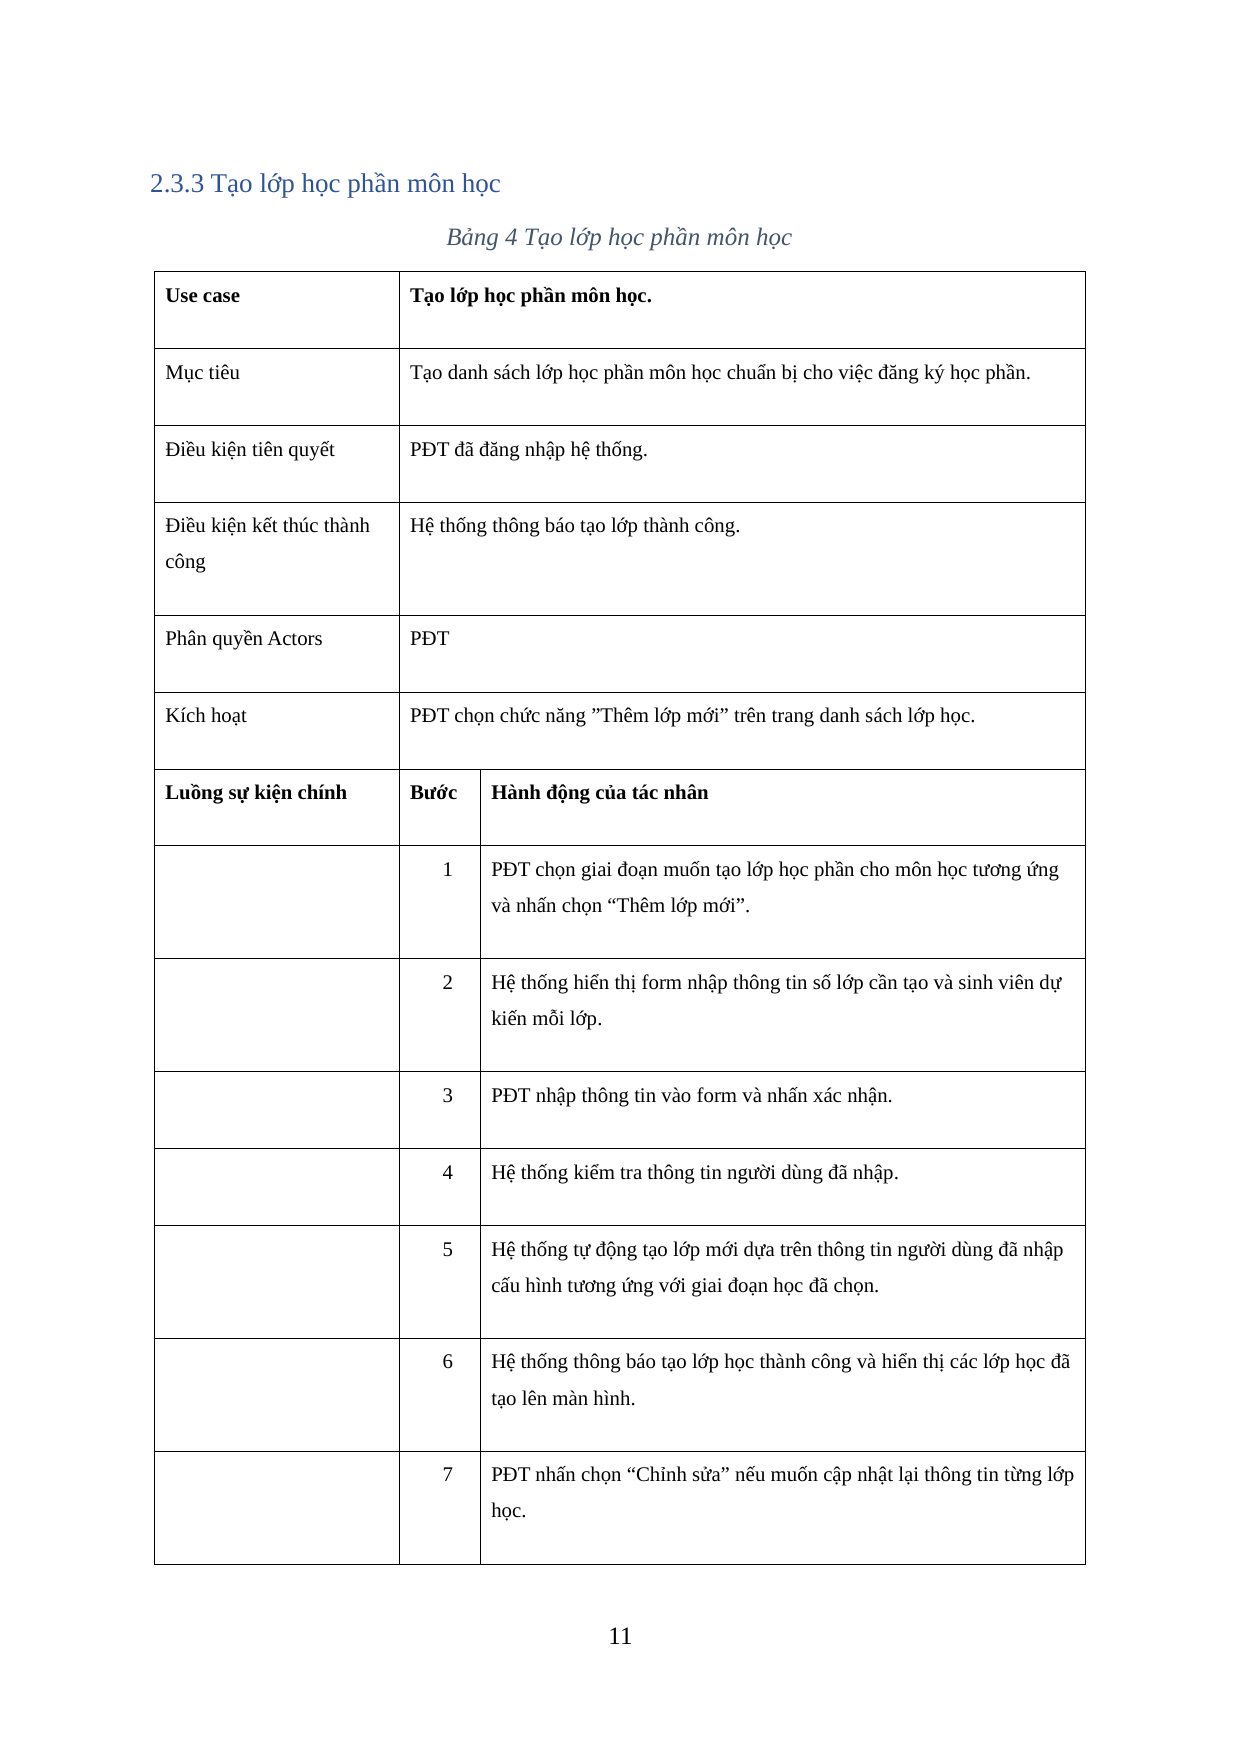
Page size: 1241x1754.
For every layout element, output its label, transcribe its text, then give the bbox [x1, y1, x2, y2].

table_cell [400, 846, 480, 958]
table_cell [155, 1452, 399, 1564]
table_cell [155, 846, 399, 958]
table_cell Mục tiêu [155, 349, 399, 425]
table_cell Điều kiện kết thúc thành công [155, 503, 399, 615]
table_cell PĐT đã đăng nhập hệ thống. [400, 426, 1085, 502]
table_cell Hệ thống thông báo tạo lớp thành công. [400, 503, 1085, 615]
table_header Use case [155, 272, 399, 348]
table_cell PĐT chọn giai đoạn muốn tạo lớp học phần cho môn học tương ứng và nhấn chọn “Thêm lớp mới”. [481, 846, 1085, 958]
table_cell Kích hoạt [155, 693, 399, 768]
table_cell Hệ thống hiển thị form nhập thông tin số lớp cần tạo và sinh viên dự kiến mỗi lớp. [481, 959, 1085, 1071]
table_cell [155, 959, 399, 1071]
table_cell [400, 1072, 480, 1148]
table_cell [155, 1226, 399, 1338]
table_cell [155, 1339, 399, 1451]
table_cell Bước [400, 770, 480, 845]
table_cell [155, 1149, 399, 1225]
table_cell [400, 1226, 480, 1338]
table_header Tạo lớp học phần môn học. [400, 272, 1085, 348]
table_cell Phân quyền Actors [155, 616, 399, 692]
table_cell Hệ thống tự động tạo lớp mới dựa trên thông tin người dùng đã nhập cấu hình tương ứng với giai đoạn học đã chọn. [481, 1226, 1085, 1338]
table_cell [400, 959, 480, 1071]
table_cell Hành động của tác nhân [481, 770, 1085, 845]
table_cell [400, 1339, 480, 1451]
table_cell PĐT [400, 616, 1085, 692]
table_cell Tạo danh sách lớp học phần môn học chuẩn bị cho việc đăng ký học phần. [400, 349, 1085, 425]
table_cell Hệ thống kiểm tra thông tin người dùng đã nhập. [481, 1149, 1085, 1225]
table_cell Hệ thống thông báo tạo lớp học thành công và hiển thị các lớp học đã tạo lên màn hình. [481, 1339, 1085, 1451]
table_cell [400, 1452, 480, 1564]
subtitle 2.3.3 Tạo lớp học phần môn học [150, 167, 1090, 198]
table_cell [155, 1072, 399, 1148]
table_cell PĐT nhập thông tin vào form và nhấn xác nhận. [481, 1072, 1085, 1148]
text Bảng 4 Tạo lớp học phần môn học [150, 222, 1090, 250]
table_cell Điều kiện tiên quyết [155, 426, 399, 502]
table_cell Luồng sự kiện chính [155, 770, 399, 845]
table_cell PĐT nhấn chọn “Chỉnh sửa” nếu muốn cập nhật lại thông tin từng lớp học. [481, 1452, 1085, 1564]
table_cell [400, 1149, 480, 1225]
table_cell PĐT chọn chức năng ”Thêm lớp mới” trên trang danh sách lớp học. [400, 693, 1085, 768]
